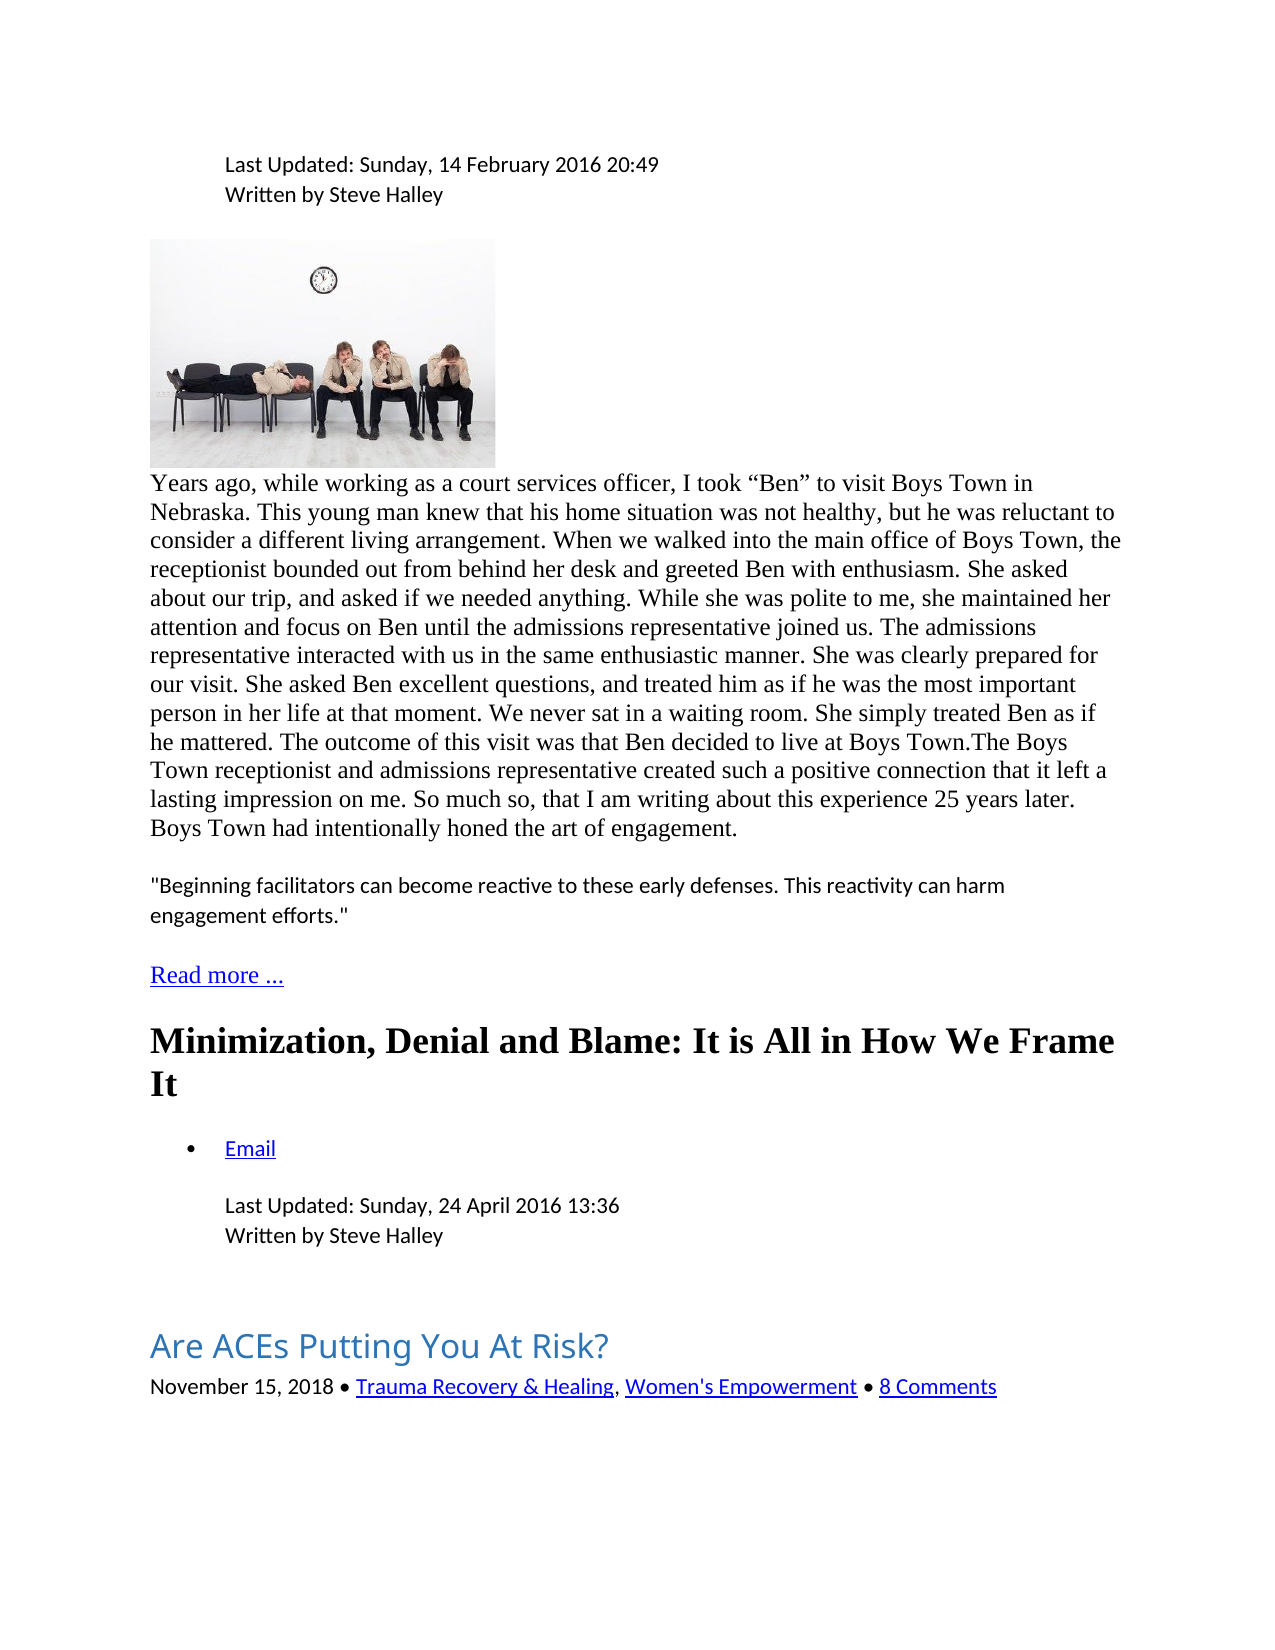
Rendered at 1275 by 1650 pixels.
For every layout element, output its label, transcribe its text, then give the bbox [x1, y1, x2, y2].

text Last Updated: Sunday, 14 February 2016 20:49 [225, 150, 1125, 178]
text Last Updated: Sunday, 24 April 2016 13:36 [225, 1191, 1125, 1219]
subtitle Are ACEs Putting You At Risk? [150, 1323, 1125, 1369]
list Email [187, 1134, 1125, 1162]
picture [150, 239, 496, 468]
text "Beginning facilitators can become reactive to these early defenses. This reactivity can harm engagement efforts." [150, 871, 1125, 929]
text Written by Steve Halley [225, 180, 1125, 208]
text Years ago, while working as a court services officer, I took “Ben” to visit Boys Town in Nebraska. This young man knew that his home situation was not healthy, but he was reluctant to consider a different living arrangement. When we walked into the main office of Boys Town, the receptionist bounded out from behind her desk and greeted Ben with enthusiasm. She asked about our trip, and asked if we needed anything. While she was polite to me, she maintained her attention and focus on Ben until the admissions representative joined us. The admissions representative interacted with us in the same enthusiastic manner. She was clearly prepared for our visit. She asked Ben excellent questions, and treated him as if he was the most important person in her life at that moment. We never sat in a waiting room. She simply treated Ben as if he mattered. The outcome of this visit was that Ben decided to live at Boys Town.The Boys Town receptionist and admissions representative created such a positive connection that it left a lasting impression on me. So much so, that I am writing about this experience 25 years later. Boys Town had intentionally honed the art of engagement. [150, 239, 1125, 842]
text Written by Steve Halley [225, 1221, 1125, 1249]
text November 15, 2018 • Trauma Recovery & Healing, Women's Empowerment • 8 Comments [150, 1372, 1125, 1400]
subtitle Minimization, Denial and Blame: It is All in How We Frame It [150, 1018, 1125, 1105]
text Read more ... [150, 961, 1125, 989]
